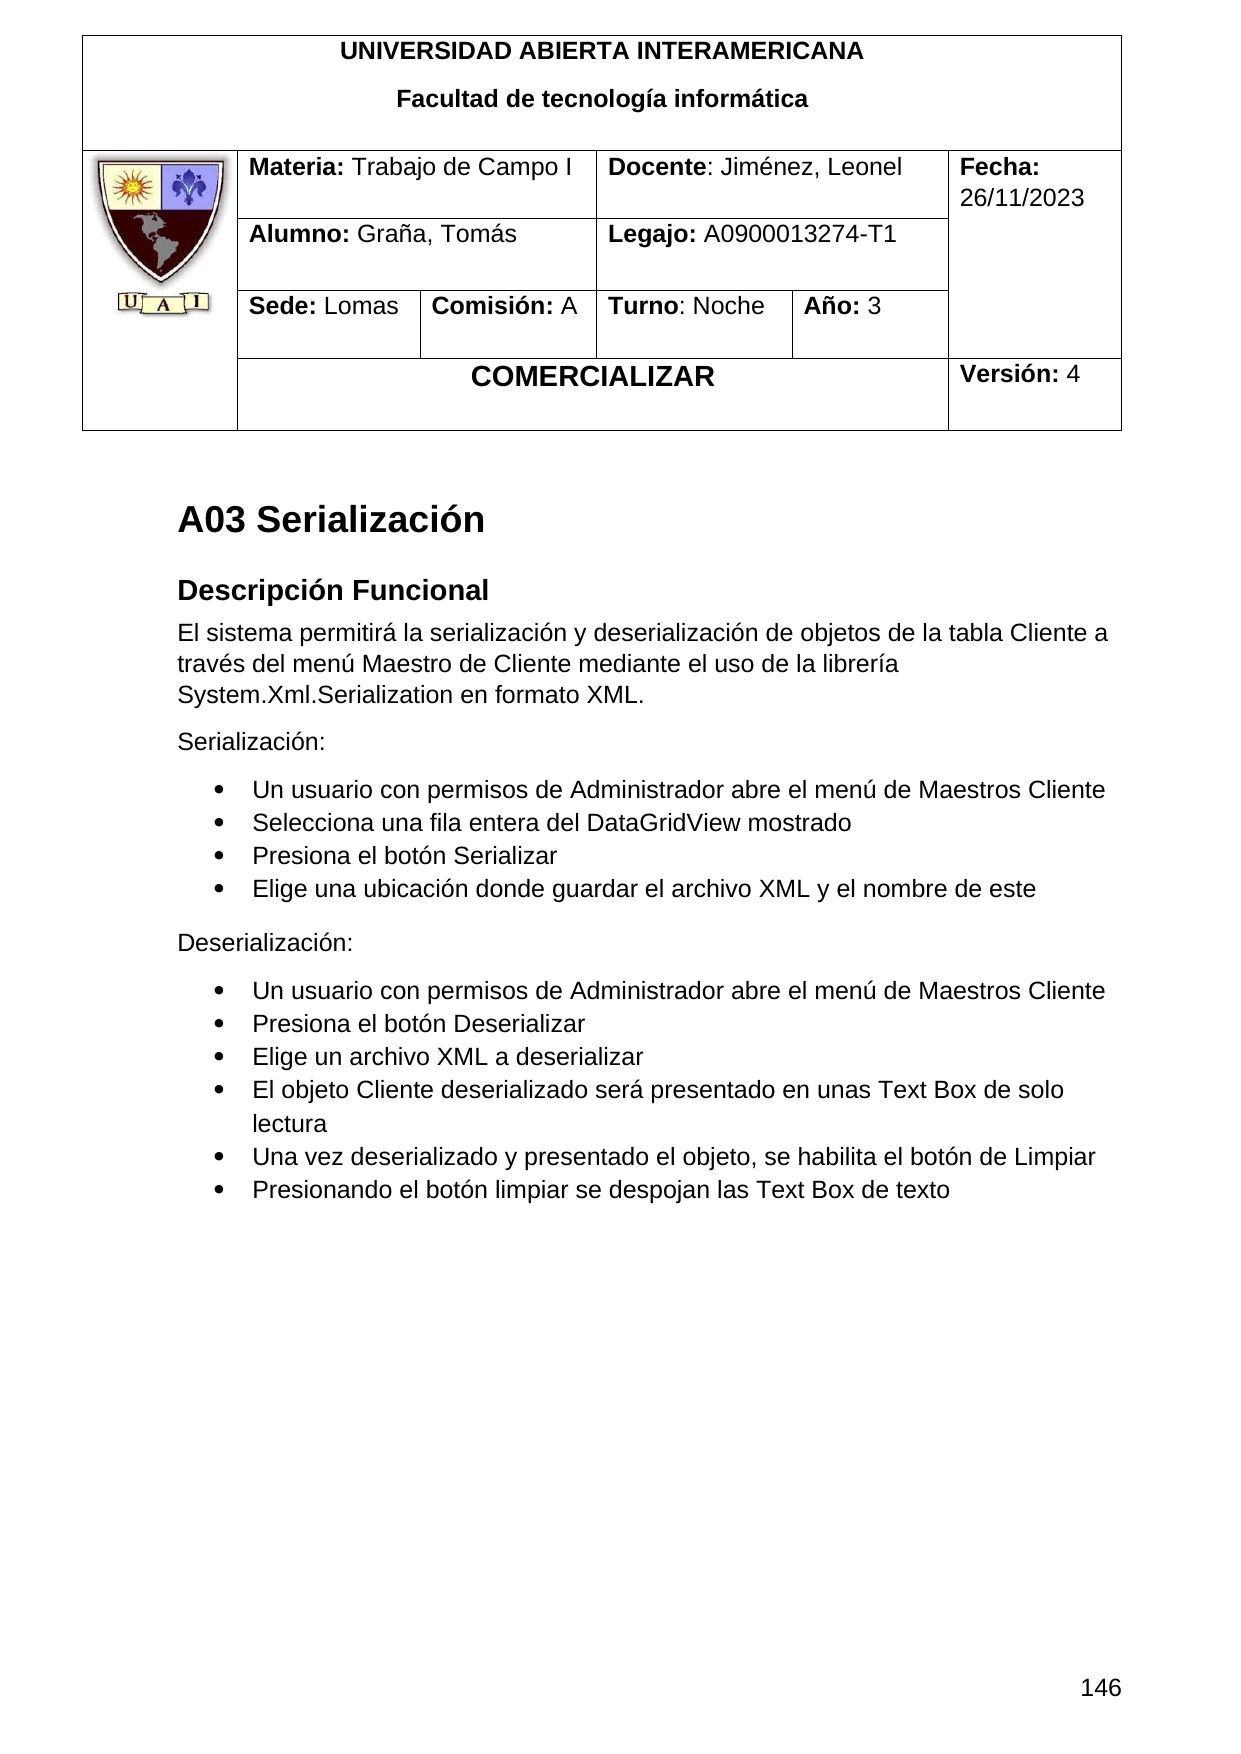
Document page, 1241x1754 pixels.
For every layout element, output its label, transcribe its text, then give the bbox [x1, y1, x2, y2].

list El objeto Cliente deserializado será presentado en unas Text Box de solo lectura [214, 1075, 1122, 1137]
subtitle Descripción Funcional [177, 573, 1122, 607]
list Presionando el botón limpiar se despojan las Text Box de texto [214, 1175, 1122, 1203]
picture [87, 151, 234, 320]
list Presiona el botón Deserializar [214, 1009, 1122, 1038]
subtitle A03 Serialización [177, 497, 1122, 540]
list Elige una ubicación donde guardar el archivo XML y el nombre de este [214, 874, 1122, 903]
text Serialización: [177, 727, 1122, 756]
text El sistema permitirá la serialización y deserialización de objetos de la tabla Cliente a través del menú Maestro de Cliente mediante el uso de la librería System.Xml.Serialization en formato XML. [177, 617, 1122, 708]
list Un usuario con permisos de Administrador abre el menú de Maestros Cliente [214, 976, 1122, 1005]
text Deserialización: [177, 928, 1122, 957]
list Elige un archivo XML a deserializar [214, 1042, 1122, 1071]
list Selecciona una fila entera del DataGridView mostrado [214, 808, 1122, 837]
list Una vez deserializado y presentado el objeto, se habilita el botón de Limpiar [214, 1142, 1122, 1170]
list Un usuario con permisos de Administrador abre el menú de Maestros Cliente [214, 775, 1122, 804]
list Presiona el botón Serializar [214, 841, 1122, 870]
